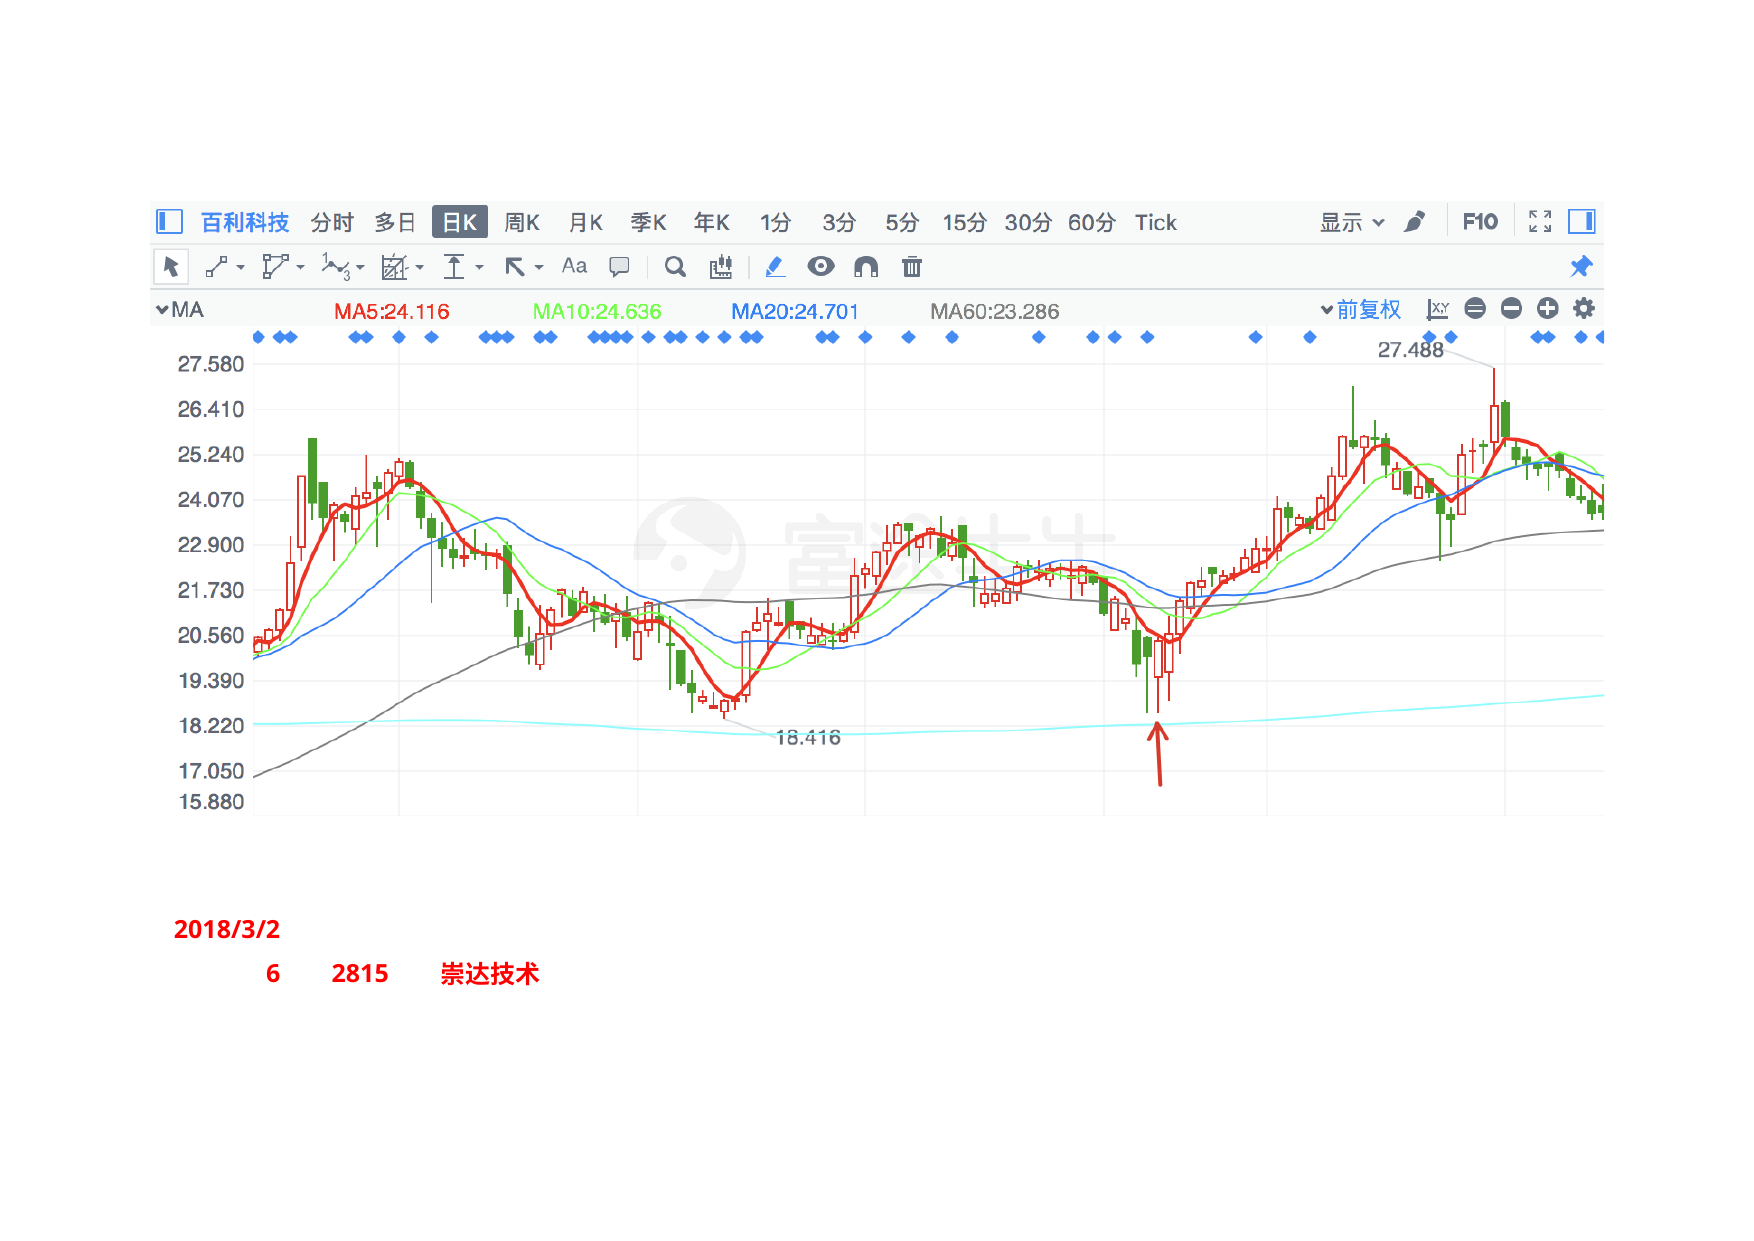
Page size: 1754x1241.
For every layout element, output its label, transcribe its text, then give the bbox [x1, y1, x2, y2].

table_header 崇达技术 [429, 906, 564, 994]
picture [150, 201, 1605, 816]
table_header 2815 [291, 906, 429, 994]
table_header 2018/3/26 [150, 906, 291, 994]
